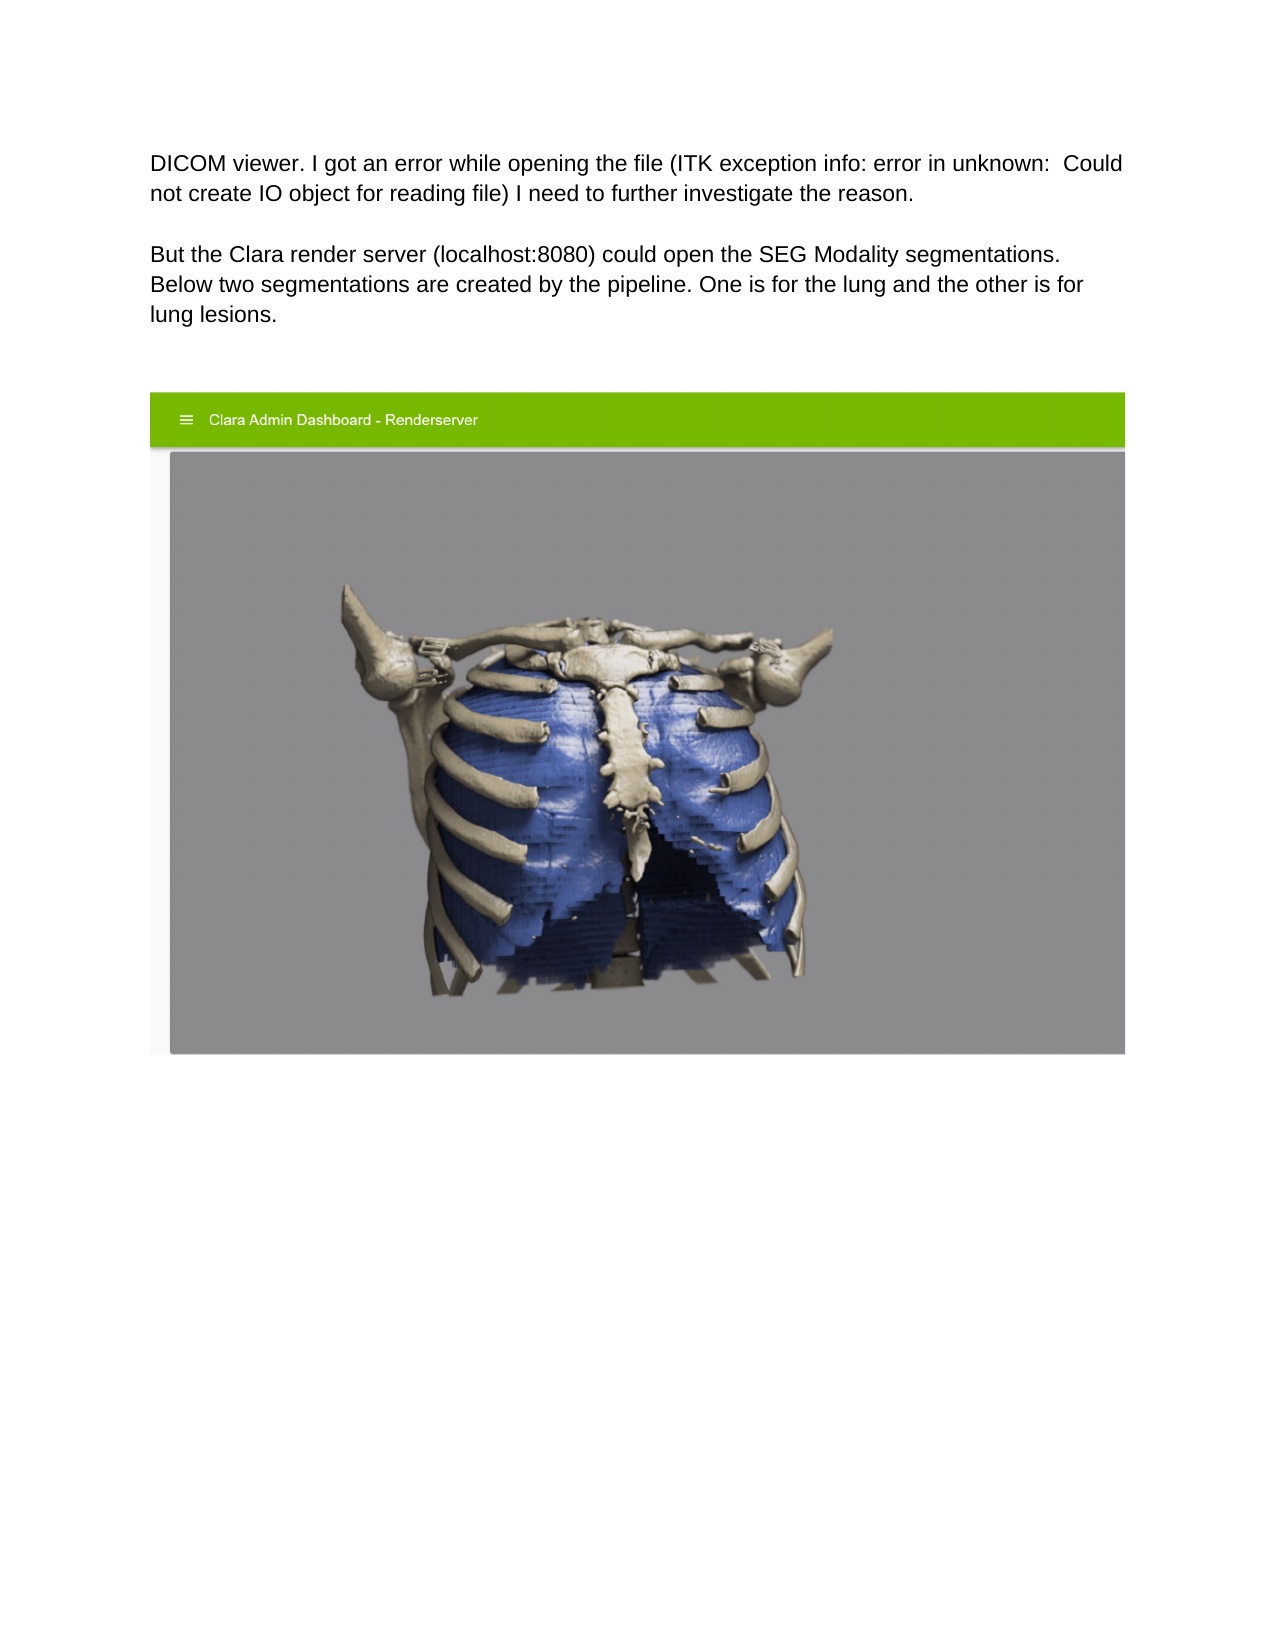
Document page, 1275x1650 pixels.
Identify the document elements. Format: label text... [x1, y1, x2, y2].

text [150, 150, 1125, 207]
text But the Clara render server (localhost:8080) could open the SEG Modality segmentations. Below two segmentations are created by the pipeline. One is for the lung and the other is for lung lesions. [150, 241, 1125, 327]
picture [150, 391, 1125, 1055]
